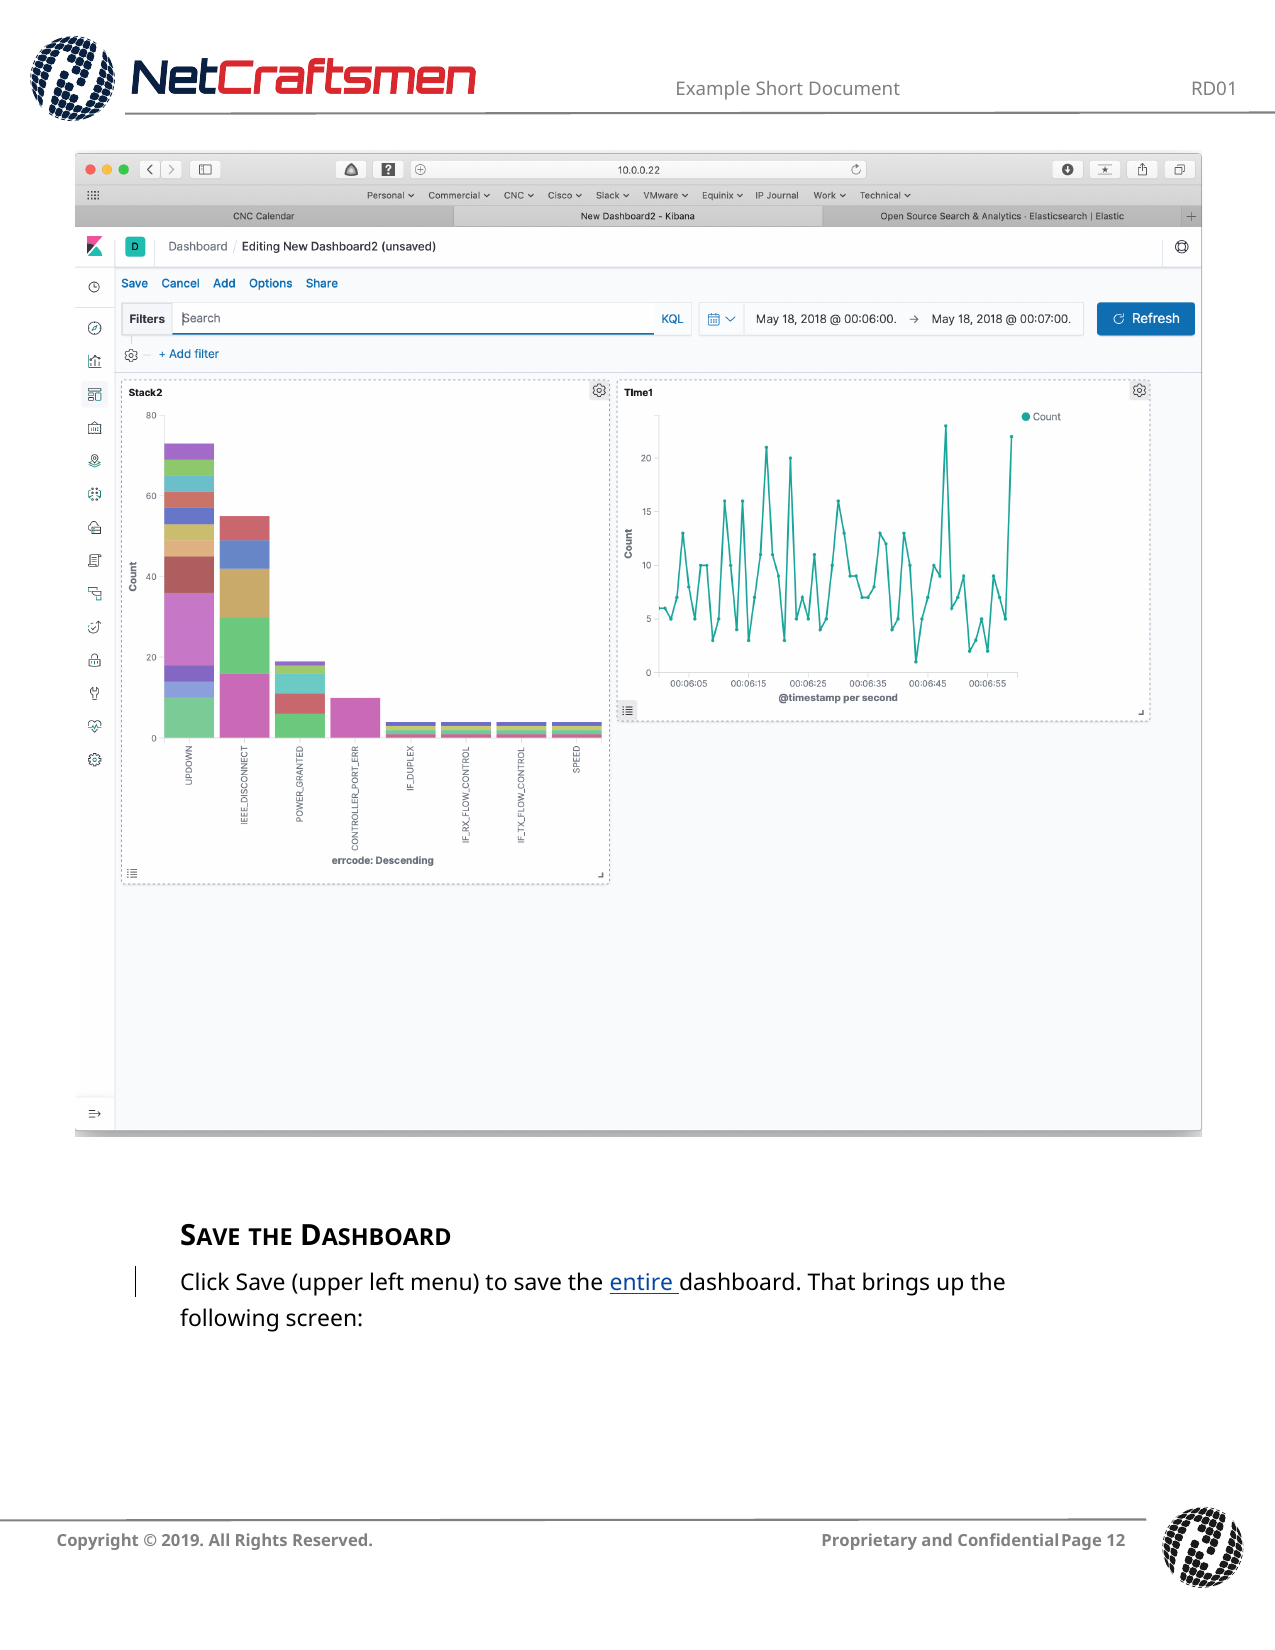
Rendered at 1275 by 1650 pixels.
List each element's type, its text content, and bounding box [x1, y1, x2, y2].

text Click Save (upper left menu) to save the dashboard. That brings up the following screen: [180, 1266, 1095, 1333]
picture [23, 24, 481, 133]
picture [1156, 1501, 1250, 1595]
picture [75, 150, 1203, 1137]
subtitle Save the Dashboard [180, 1214, 1125, 1254]
